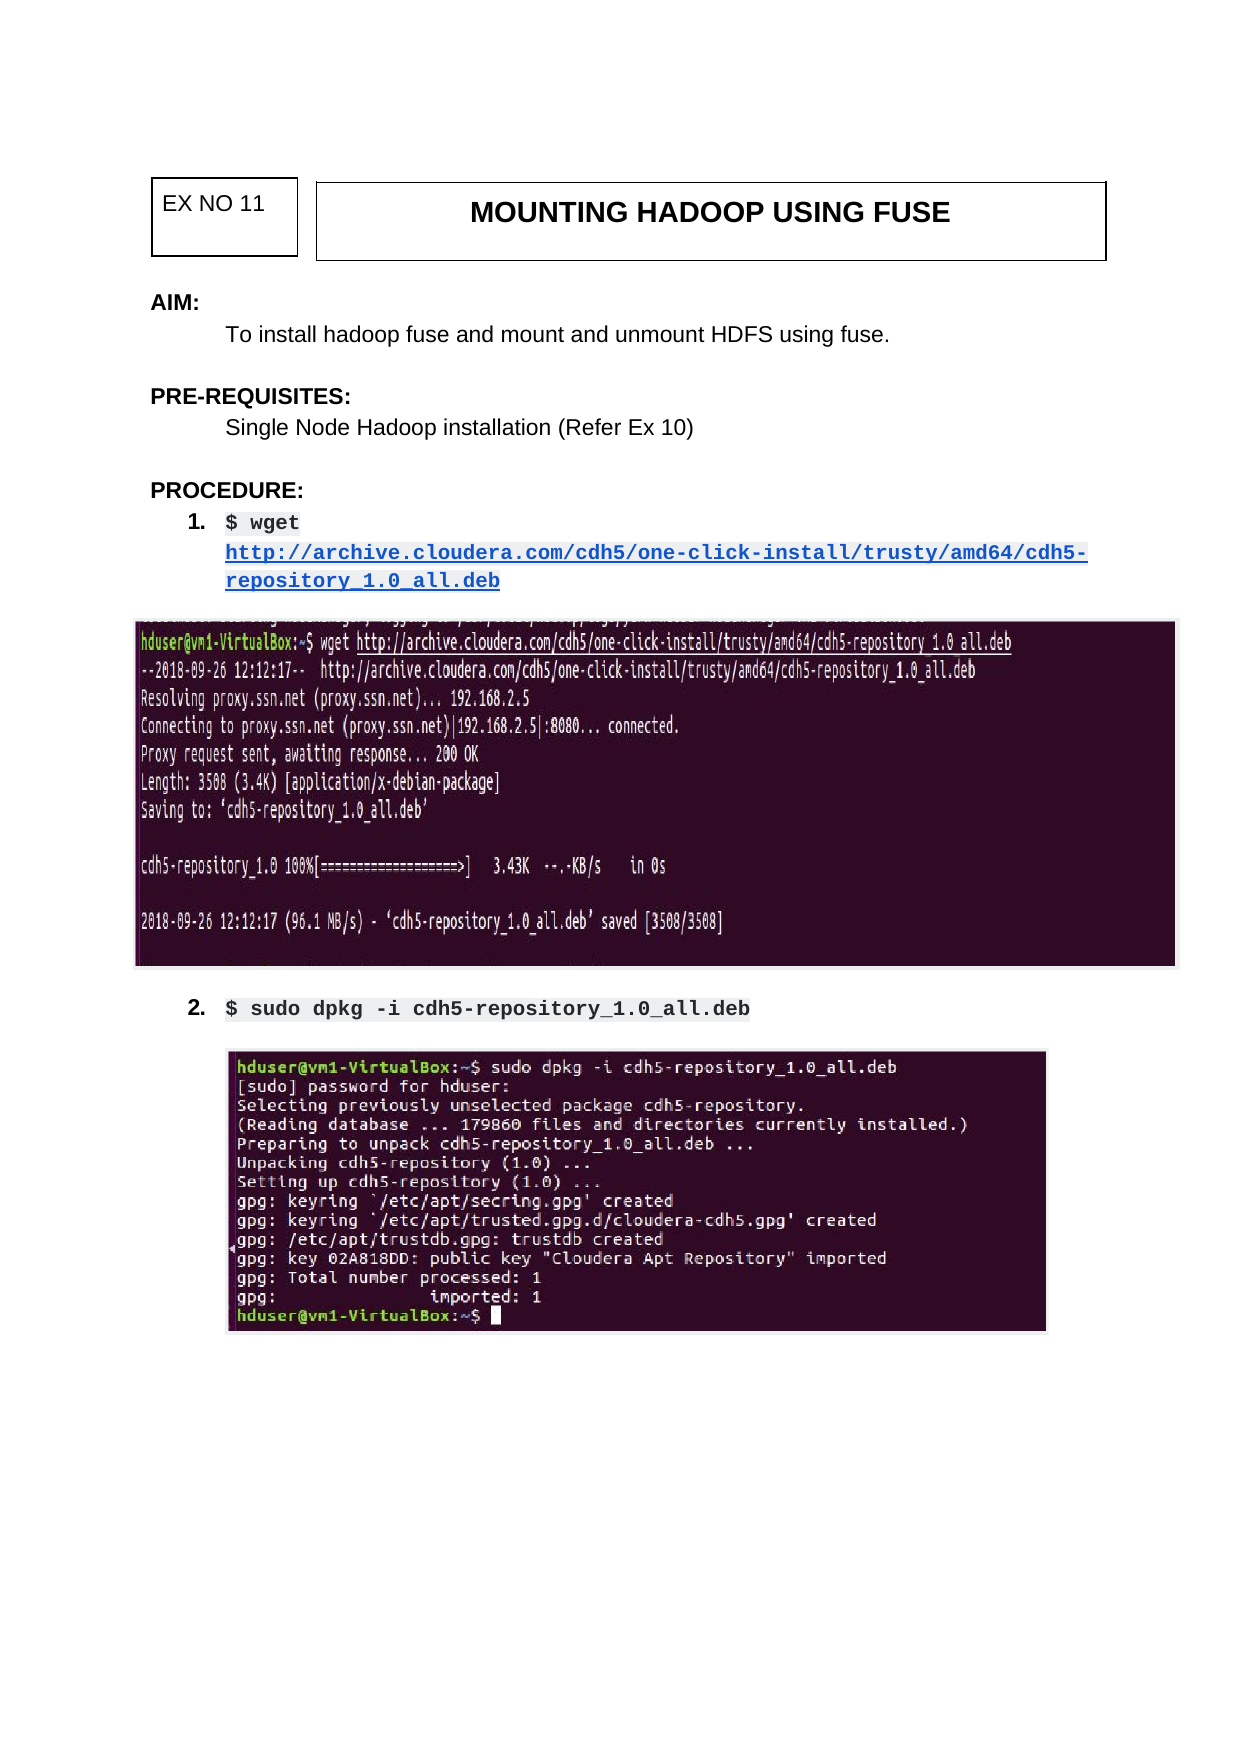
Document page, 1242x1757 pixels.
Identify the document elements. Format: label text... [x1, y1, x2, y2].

subtitle PROCEDURE: [150, 477, 1196, 503]
subtitle AIM: [150, 289, 1196, 316]
list $ sudo dpkg -i cdh5-repository_1.0_all.deb [187, 994, 1196, 1022]
text To install hadoop fuse and mount and unmount HDFS using fuse. [225, 321, 1196, 347]
picture [132, 618, 1180, 970]
text Single Node Hadoop installation (Refer Ex 10) [225, 414, 1196, 441]
subtitle PRE-REQUISITES: [150, 383, 1196, 409]
list $ wget [187, 508, 1196, 536]
text http://archive.cloudera.com/cdh5/one-click-install/trusty/amd64/cdh5- repository_1.0_all.deb [225, 542, 1090, 593]
picture [225, 1048, 1049, 1335]
